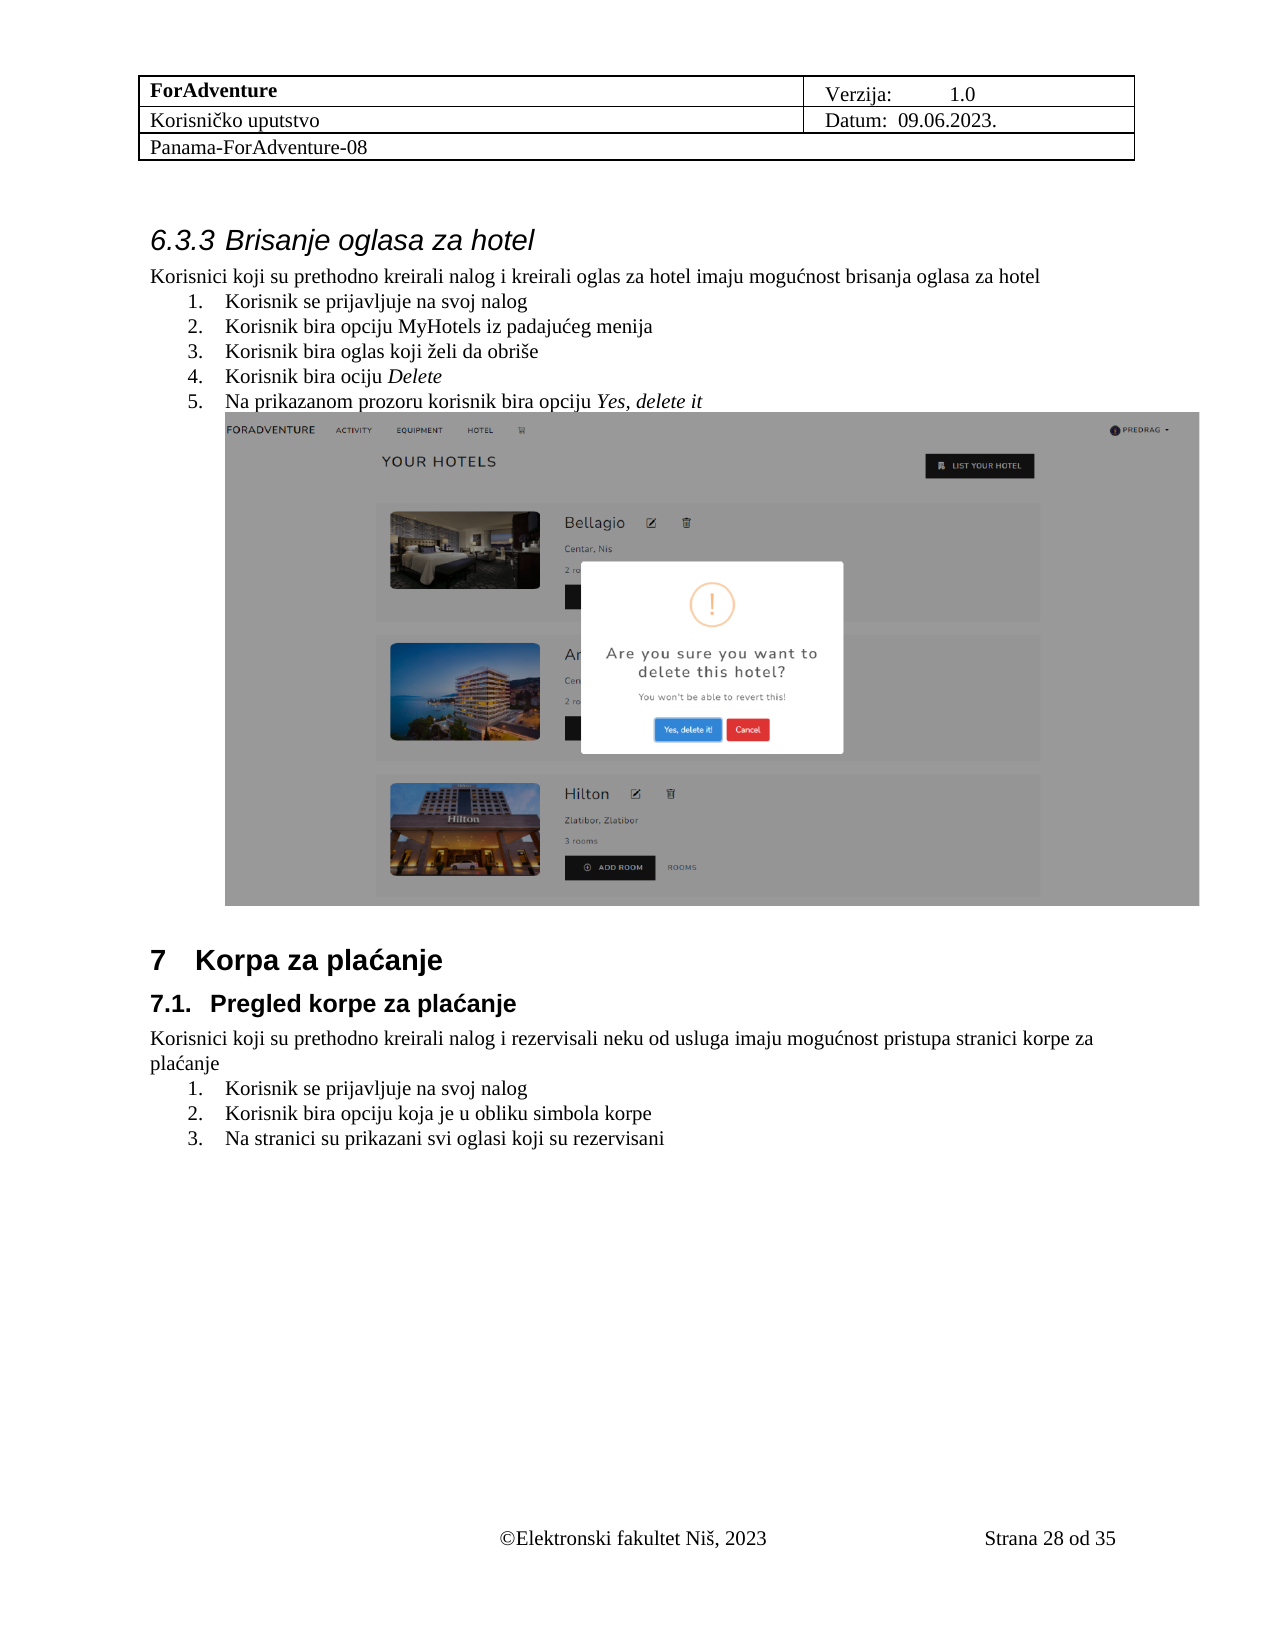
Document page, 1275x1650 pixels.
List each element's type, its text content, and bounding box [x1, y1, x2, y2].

list Korisnik bira oglas koji želi da obriše [187, 338, 1125, 363]
list Na stranici su prikazani svi oglasi koji su rezervisani [187, 1124, 1125, 1149]
subtitle Pregled korpe za plaćanje [150, 989, 1125, 1018]
subtitle Brisanje oglasa za hotel [150, 223, 1125, 256]
list Korisnik se prijavljuje na svoj nalog [187, 1074, 1125, 1099]
list Korisnik bira opciju MyHotels iz padajućeg menija [187, 313, 1125, 338]
text Korisnici koji su prethodno kreirali nalog i rezervisali neku od usluga imaju mogućnost pristupa stranici korpe za plaćanje [150, 1024, 1125, 1074]
list Korisnik bira ociju Delete [187, 363, 1125, 388]
text Korisnici koji su prethodno kreirali nalog i kreirali oglas za hotel imaju mogućnost brisanja oglasa za hotel [150, 263, 1125, 288]
picture [225, 412, 1200, 906]
list Na prikazanom prozoru korisnik bira opciju Yes, delete it [187, 388, 1125, 413]
list Korisnik bira opciju koja je u obliku simbola korpe [187, 1099, 1125, 1124]
list Korisnik se prijavljuje na svoj nalog [187, 288, 1125, 313]
subtitle Korpa za plaćanje [150, 943, 1125, 977]
